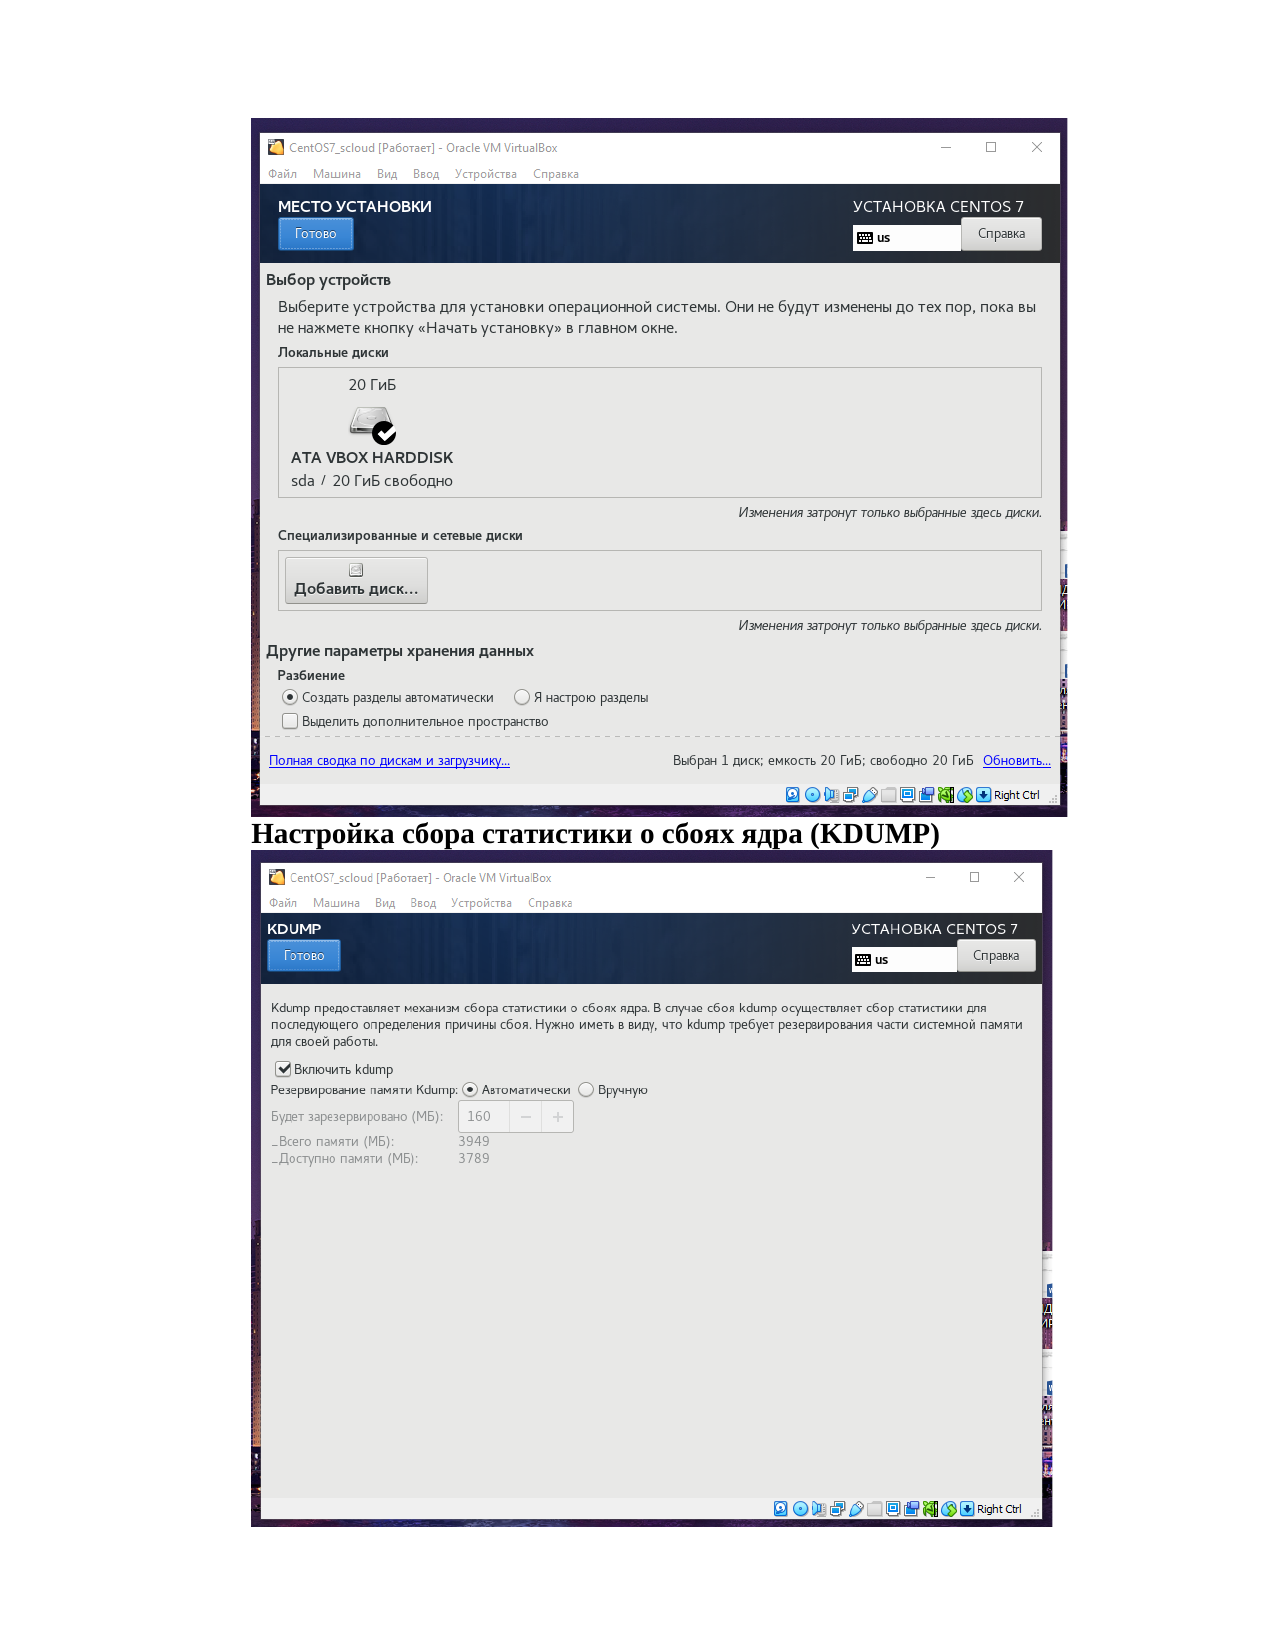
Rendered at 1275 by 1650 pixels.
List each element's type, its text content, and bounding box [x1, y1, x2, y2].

text Настройка сбора статистики о сбоях ядра (KDUMP) [177, 817, 1186, 850]
picture [251, 118, 1068, 817]
picture [251, 850, 1053, 1527]
